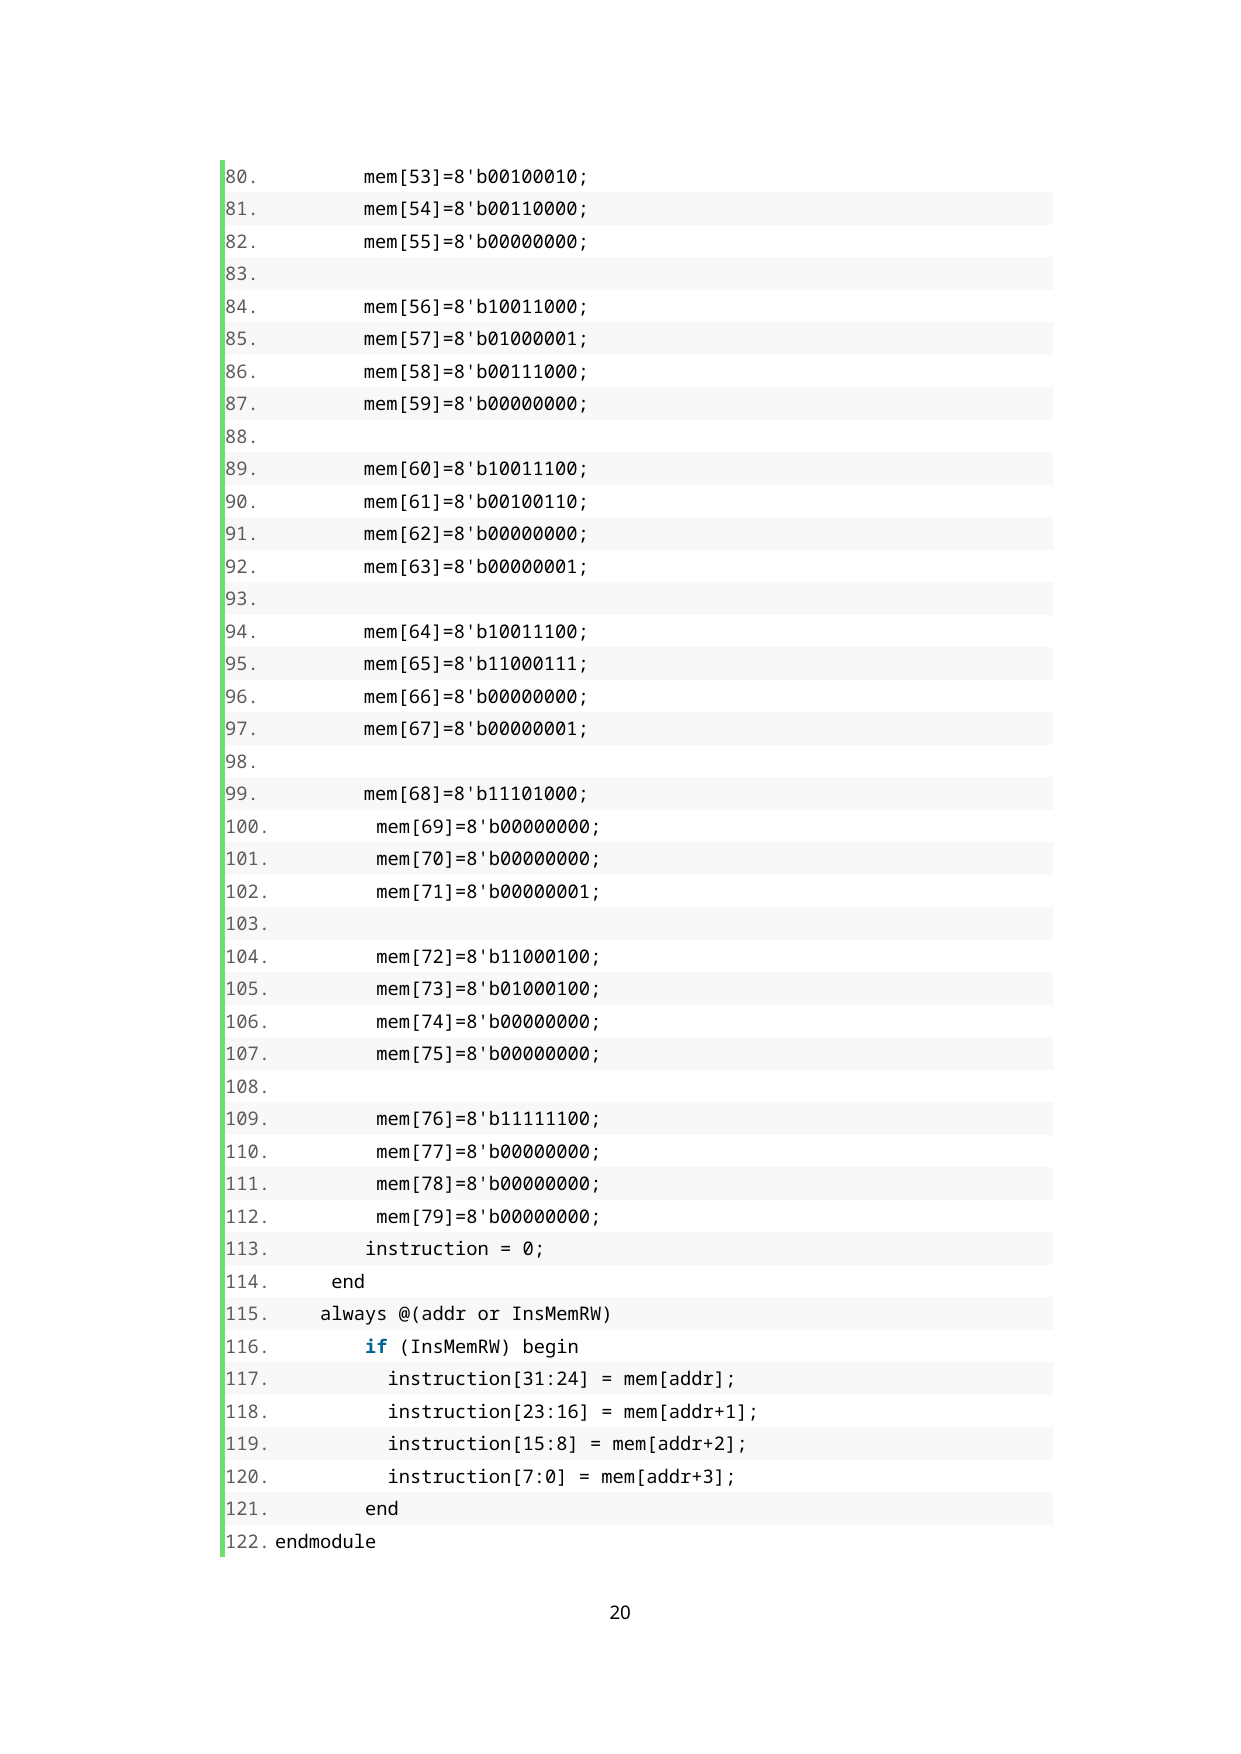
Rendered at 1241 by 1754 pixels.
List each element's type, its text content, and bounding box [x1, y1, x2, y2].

list mem[66]=8'b00000000; [225, 680, 1053, 712]
list mem[67]=8'b00000001; [225, 712, 1053, 745]
list mem[69]=8'b00000000; [225, 810, 1053, 842]
list mem[63]=8'b00000001; [225, 550, 1053, 582]
list mem[71]=8'b00000001; [225, 875, 1053, 907]
list mem[73]=8'b01000100; [225, 972, 1053, 1005]
list mem[79]=8'b00000000; [225, 1200, 1053, 1232]
list instruction[15:8] = mem[addr+2]; [225, 1427, 1053, 1460]
list mem[62]=8'b00000000; [225, 517, 1053, 550]
list mem[59]=8'b00000000; [225, 387, 1053, 420]
list mem[78]=8'b00000000; [225, 1167, 1053, 1200]
list mem[58]=8'b00111000; [225, 355, 1053, 387]
list instruction = 0; [225, 1232, 1053, 1265]
list if (InsMemRW) begin [225, 1330, 1053, 1362]
list instruction[7:0] = mem[addr+3]; [225, 1460, 1053, 1492]
list mem[77]=8'b00000000; [225, 1135, 1053, 1167]
list instruction[23:16] = mem[addr+1]; [225, 1395, 1053, 1427]
list mem[74]=8'b00000000; [225, 1005, 1053, 1037]
list end [225, 1265, 1053, 1297]
list mem[72]=8'b11000100; [225, 940, 1053, 972]
list instruction[31:24] = mem[addr]; [225, 1362, 1053, 1395]
list mem[57]=8'b01000001; [225, 322, 1053, 355]
list mem[61]=8'b00100110; [225, 485, 1053, 517]
list mem[68]=8'b11101000; [225, 777, 1053, 810]
list mem[65]=8'b11000111; [225, 647, 1053, 680]
list mem[55]=8'b00000000; [225, 225, 1053, 257]
list mem[75]=8'b00000000; [225, 1037, 1053, 1070]
list mem[76]=8'b11111100; [225, 1102, 1053, 1135]
list endmodule [225, 1525, 1053, 1557]
list mem[64]=8'b10011100; [225, 615, 1053, 647]
list mem[54]=8'b00110000; [225, 192, 1053, 225]
list mem[70]=8'b00000000; [225, 842, 1053, 875]
list always @(addr or InsMemRW) [225, 1297, 1053, 1330]
list mem[53]=8'b00100010; [225, 160, 1053, 192]
list end [225, 1492, 1053, 1525]
list mem[60]=8'b10011100; [225, 452, 1053, 485]
list mem[56]=8'b10011000; [225, 290, 1053, 322]
